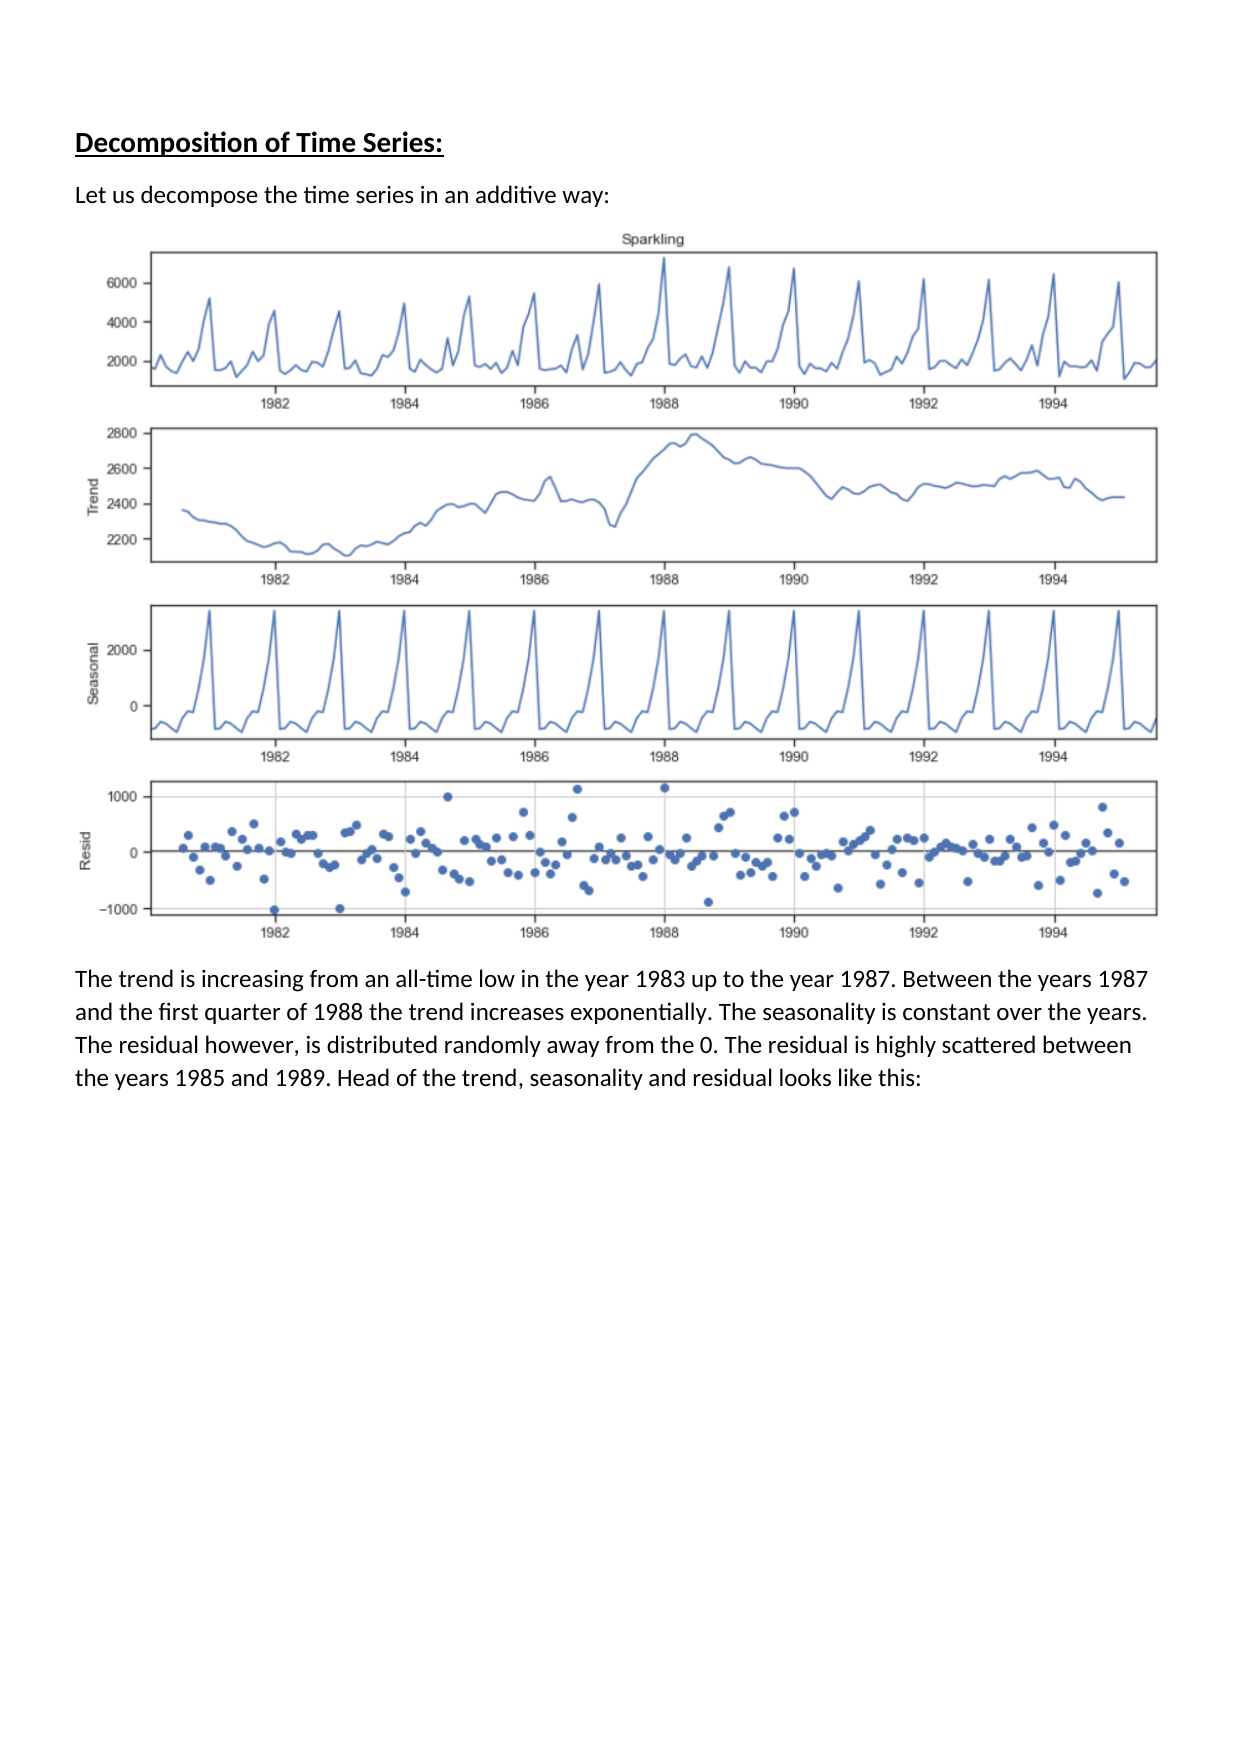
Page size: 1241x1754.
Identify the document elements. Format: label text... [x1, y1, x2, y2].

text Decomposition of Time Series: [75, 124, 1165, 160]
text Let us decompose the time series in an additive way: [75, 180, 1165, 210]
picture [75, 229, 1166, 945]
text The trend is increasing from an all-time low in the year 1983 up to the year 1987. Between the years 1987 and the first quarter of 1988 the trend increases exponentially. The seasonality is constant over the years. The residual however, is distributed randomly away from the 0. The residual is highly scattered between the years 1985 and 1989. Head of the trend, seasonality and residual looks like this: [75, 964, 1165, 1093]
